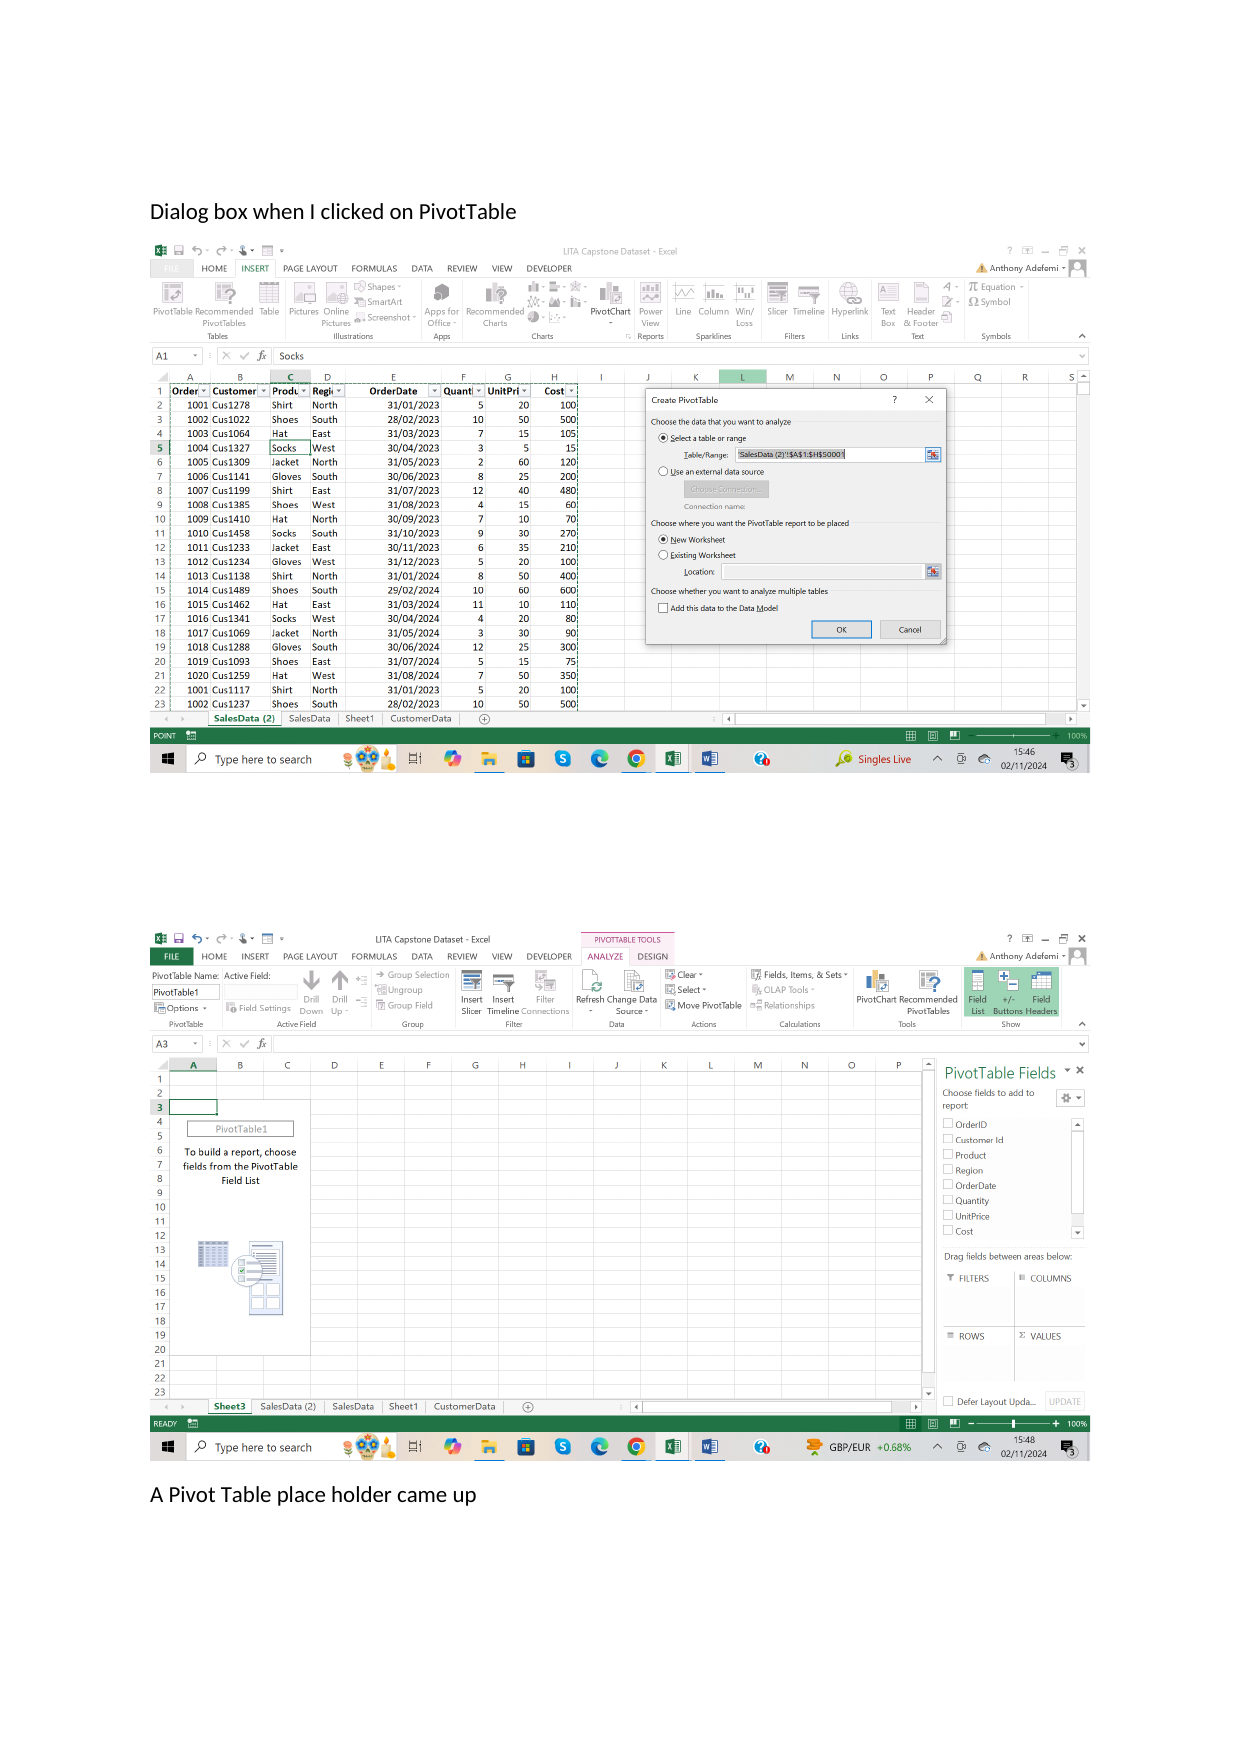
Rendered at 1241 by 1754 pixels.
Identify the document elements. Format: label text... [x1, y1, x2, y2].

text A Pivot Table place holder came up [150, 1480, 1090, 1508]
picture [150, 243, 1091, 773]
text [150, 197, 1090, 225]
picture [150, 932, 1091, 1461]
